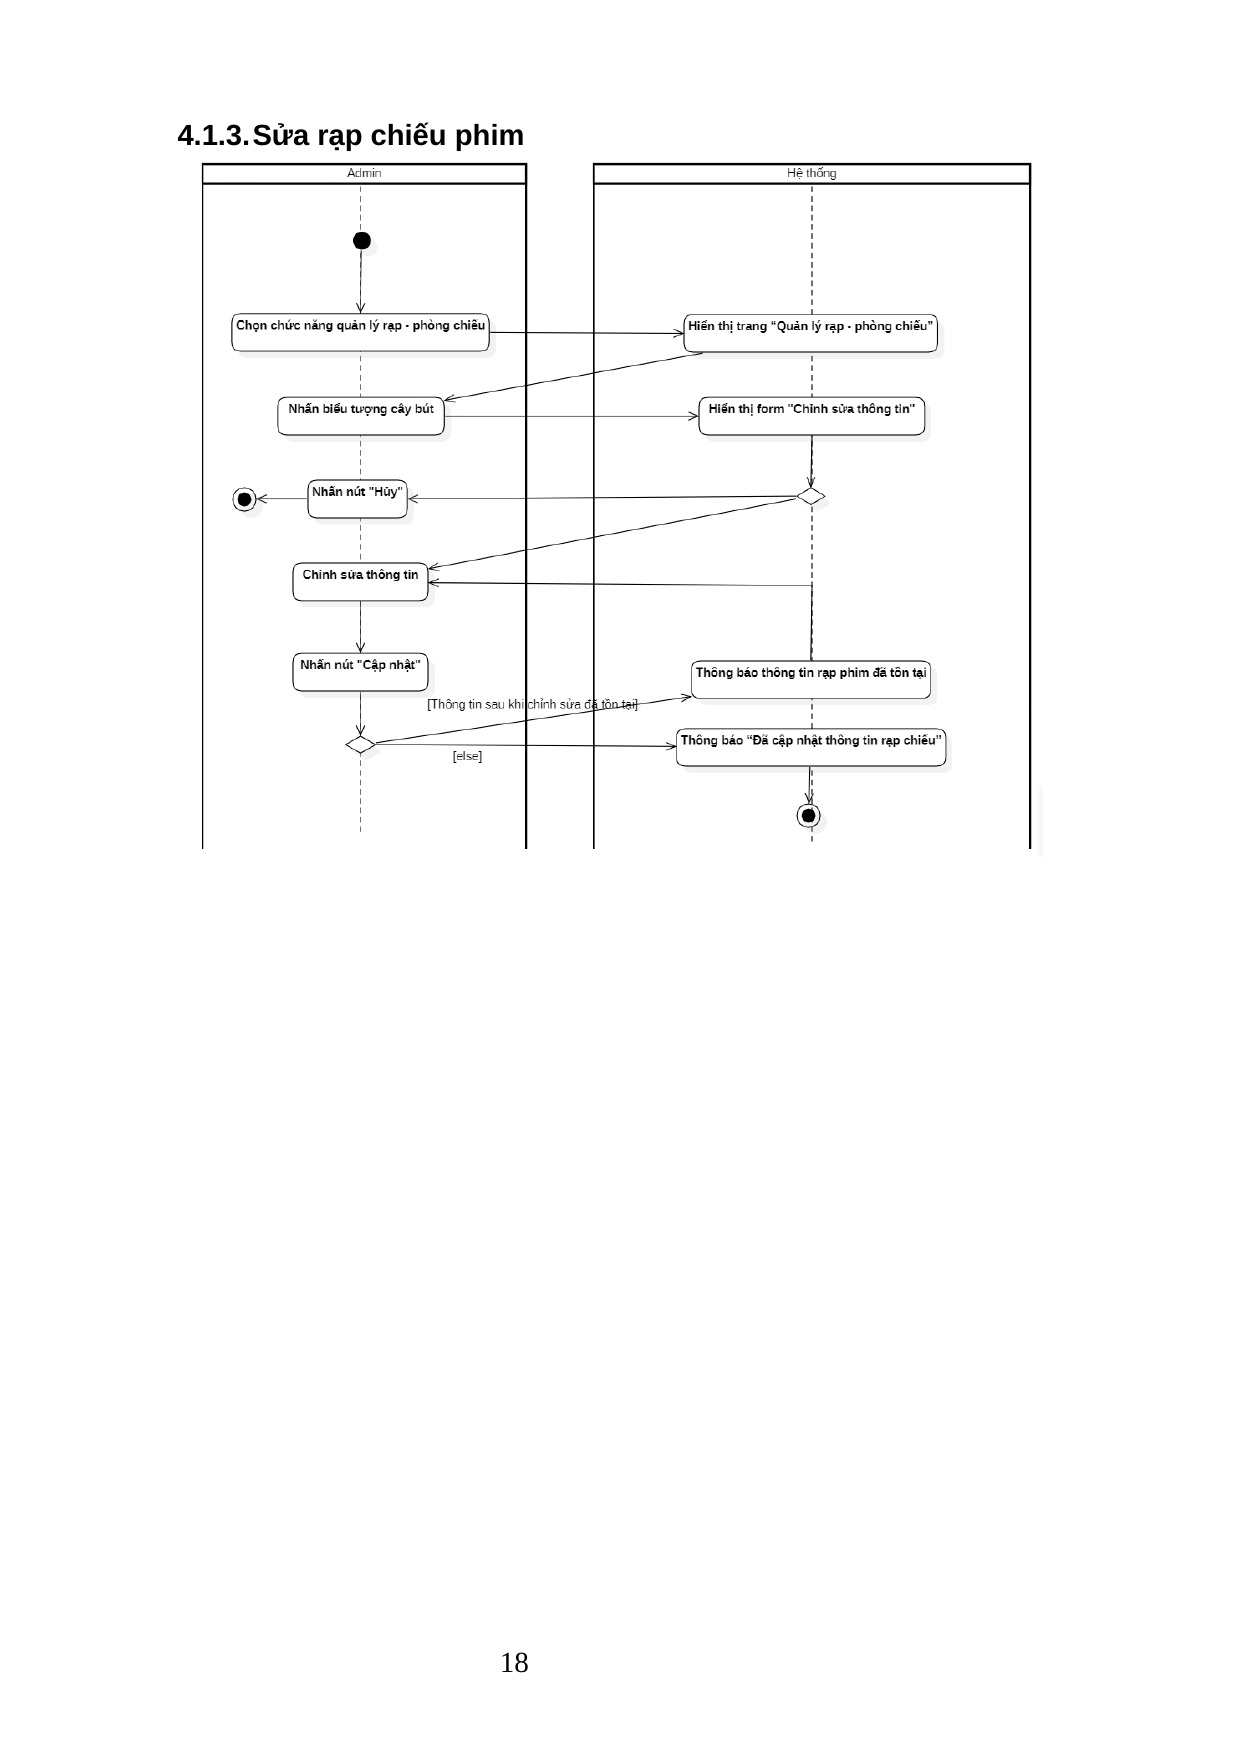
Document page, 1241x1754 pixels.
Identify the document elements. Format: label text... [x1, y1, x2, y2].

picture [177, 156, 1043, 857]
subtitle Sửa rạp chiếu phim [177, 118, 1122, 152]
